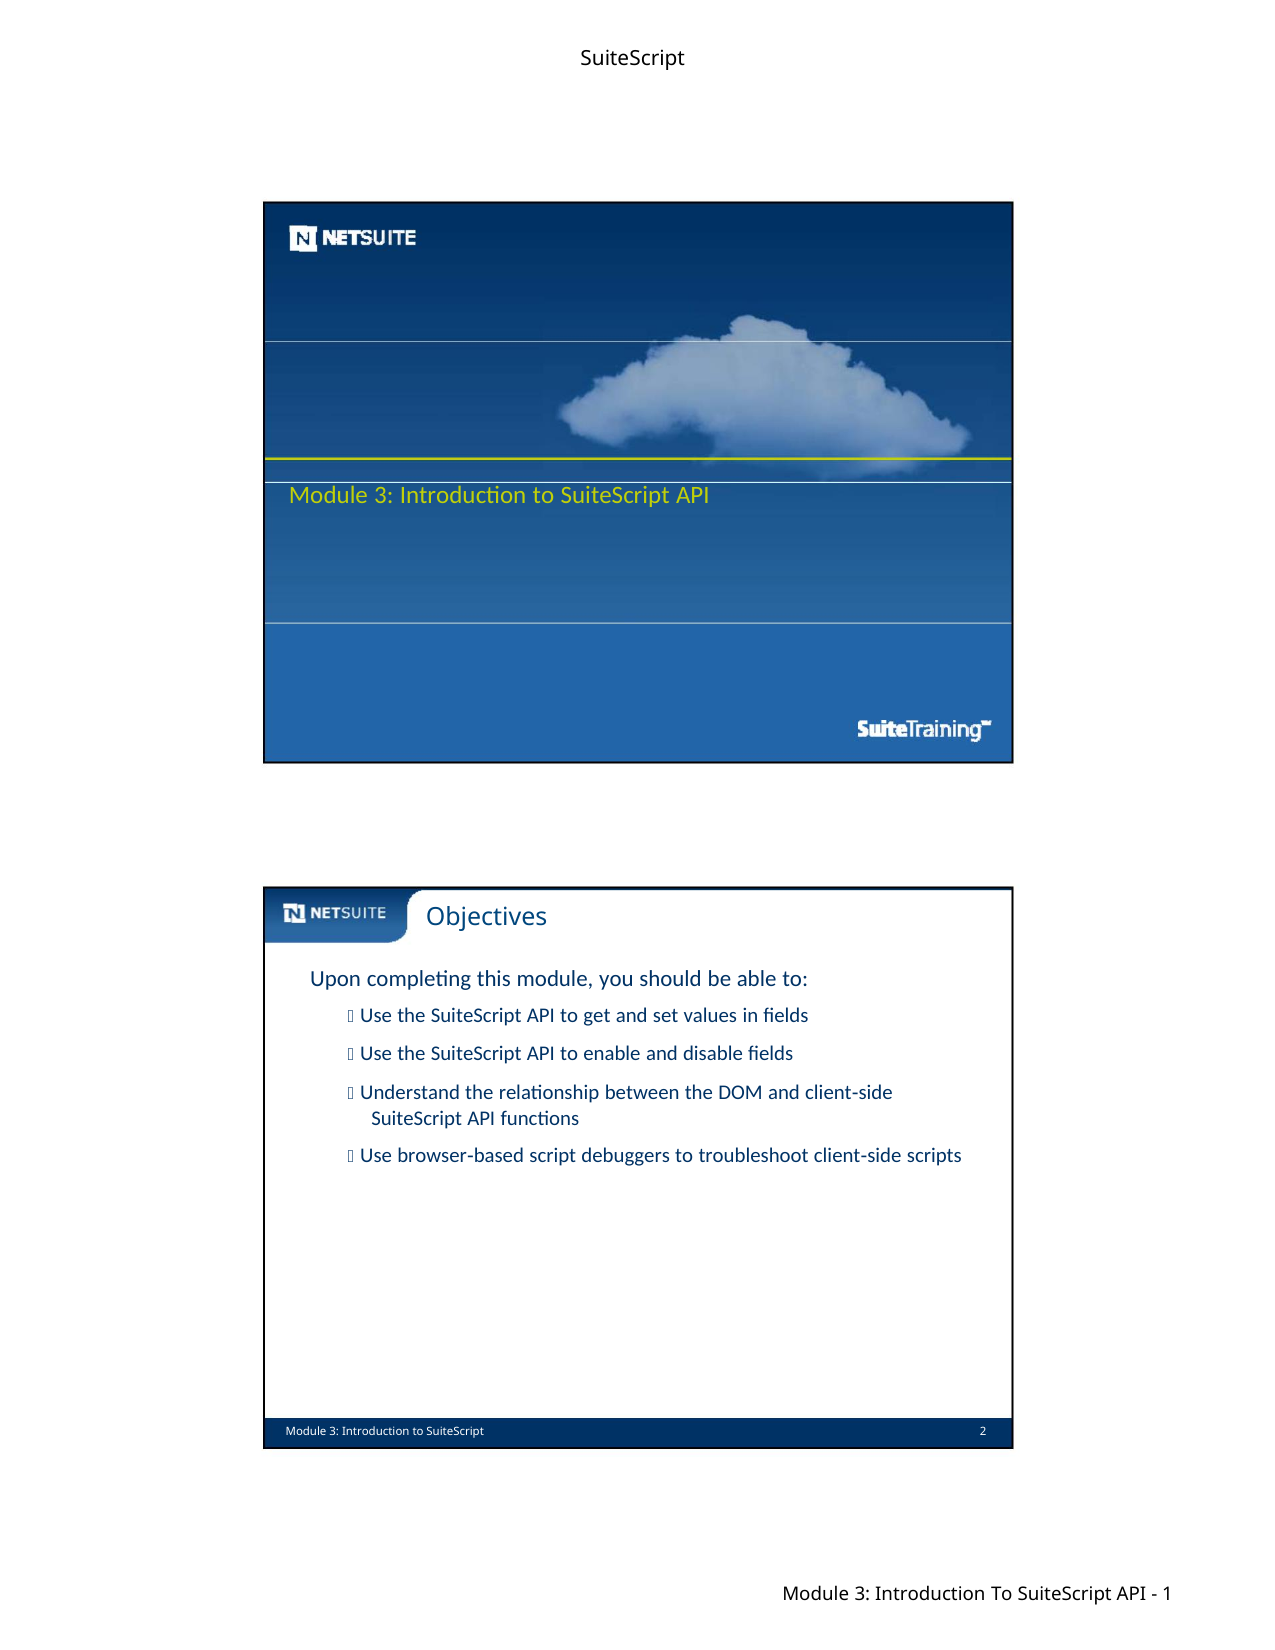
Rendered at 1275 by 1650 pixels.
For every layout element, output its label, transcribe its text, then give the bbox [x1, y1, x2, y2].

text 2 [979, 1424, 1002, 1438]
text Understand the relationship between the DOM and client‐side [347, 1079, 983, 1105]
text Use browser‐based script debuggers to troubleshoot client‐side scripts [347, 1142, 1063, 1167]
text Module 3: Introduction To SuiteScript API - 1 [782, 1582, 1275, 1604]
text SuiteScript [580, 45, 726, 70]
text Use the SuiteScript API to enable and disable fields [347, 1030, 891, 1068]
text Module 3: Introduction to SuiteScript [285, 1424, 489, 1438]
picture [37, 37, 1238, 1613]
text SuiteScript API functions [371, 1105, 983, 1130]
text Upon completing this module, you should be able to: [310, 964, 891, 992]
text Use the SuiteScript API to get and set values in fields [347, 992, 891, 1030]
text Objectives [426, 901, 572, 931]
text Module 3: Introduction to SuiteScript API [289, 479, 769, 510]
